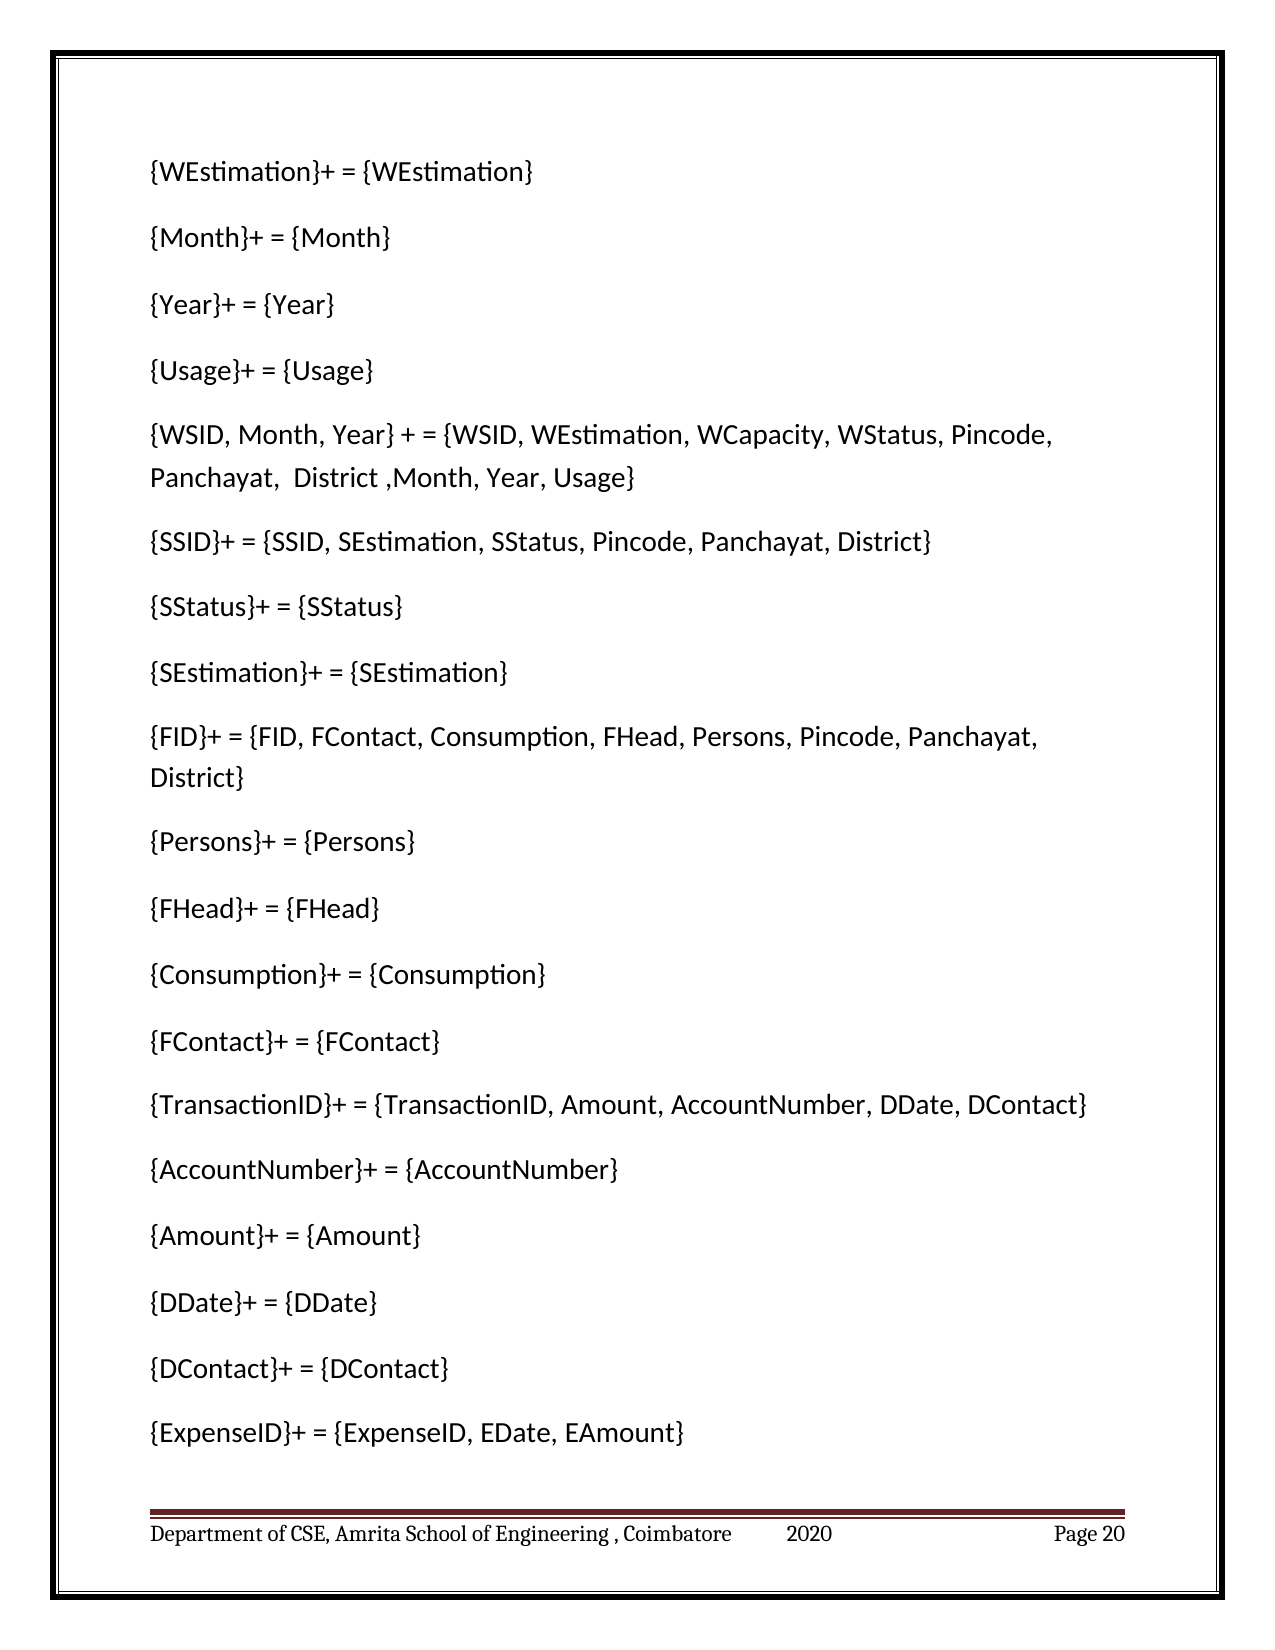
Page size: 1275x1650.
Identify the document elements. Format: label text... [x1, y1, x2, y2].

text {Consumption}+ = {Consumption} [150, 953, 1125, 993]
text {FID}+ = {FID, FContact, Consumption, FHead, Persons, Pincode, Panchayat, District} [150, 718, 1125, 794]
text {SEstimation}+ = {SEstimation} [150, 651, 1125, 691]
text {FHead}+ = {FHead} [150, 887, 1125, 927]
text {Amount}+ = {Amount} [150, 1215, 1125, 1254]
text {WEstimation}+ = {WEstimation} [150, 150, 1125, 190]
text {ExpenseID}+ = {ExpenseID, EDate, EAmount} [150, 1414, 1125, 1450]
text {Year}+ = {Year} [150, 283, 1125, 323]
text {FContact}+ = {FContact} [150, 1020, 1125, 1060]
text {TransactionID}+ = {TransactionID, Amount, AccountNumber, DDate, DContact} [150, 1086, 1125, 1122]
text {DContact}+ = {DContact} [150, 1348, 1125, 1387]
text {Usage}+ = {Usage} [150, 349, 1125, 389]
text {Persons}+ = {Persons} [150, 821, 1125, 860]
text {WSID, Month, Year} + = {WSID, WEstimation, WCapacity, WStatus, Pincode, Panchayat, District ,Month, Year, Usage} [150, 416, 1125, 496]
text {SSID}+ = {SSID, SEstimation, SStatus, Pincode, Panchayat, District} [150, 523, 1125, 559]
text {Month}+ = {Month} [150, 216, 1125, 256]
text {SStatus}+ = {SStatus} [150, 585, 1125, 625]
text {DDate}+ = {DDate} [150, 1281, 1125, 1321]
text {AccountNumber}+ = {AccountNumber} [150, 1148, 1125, 1188]
